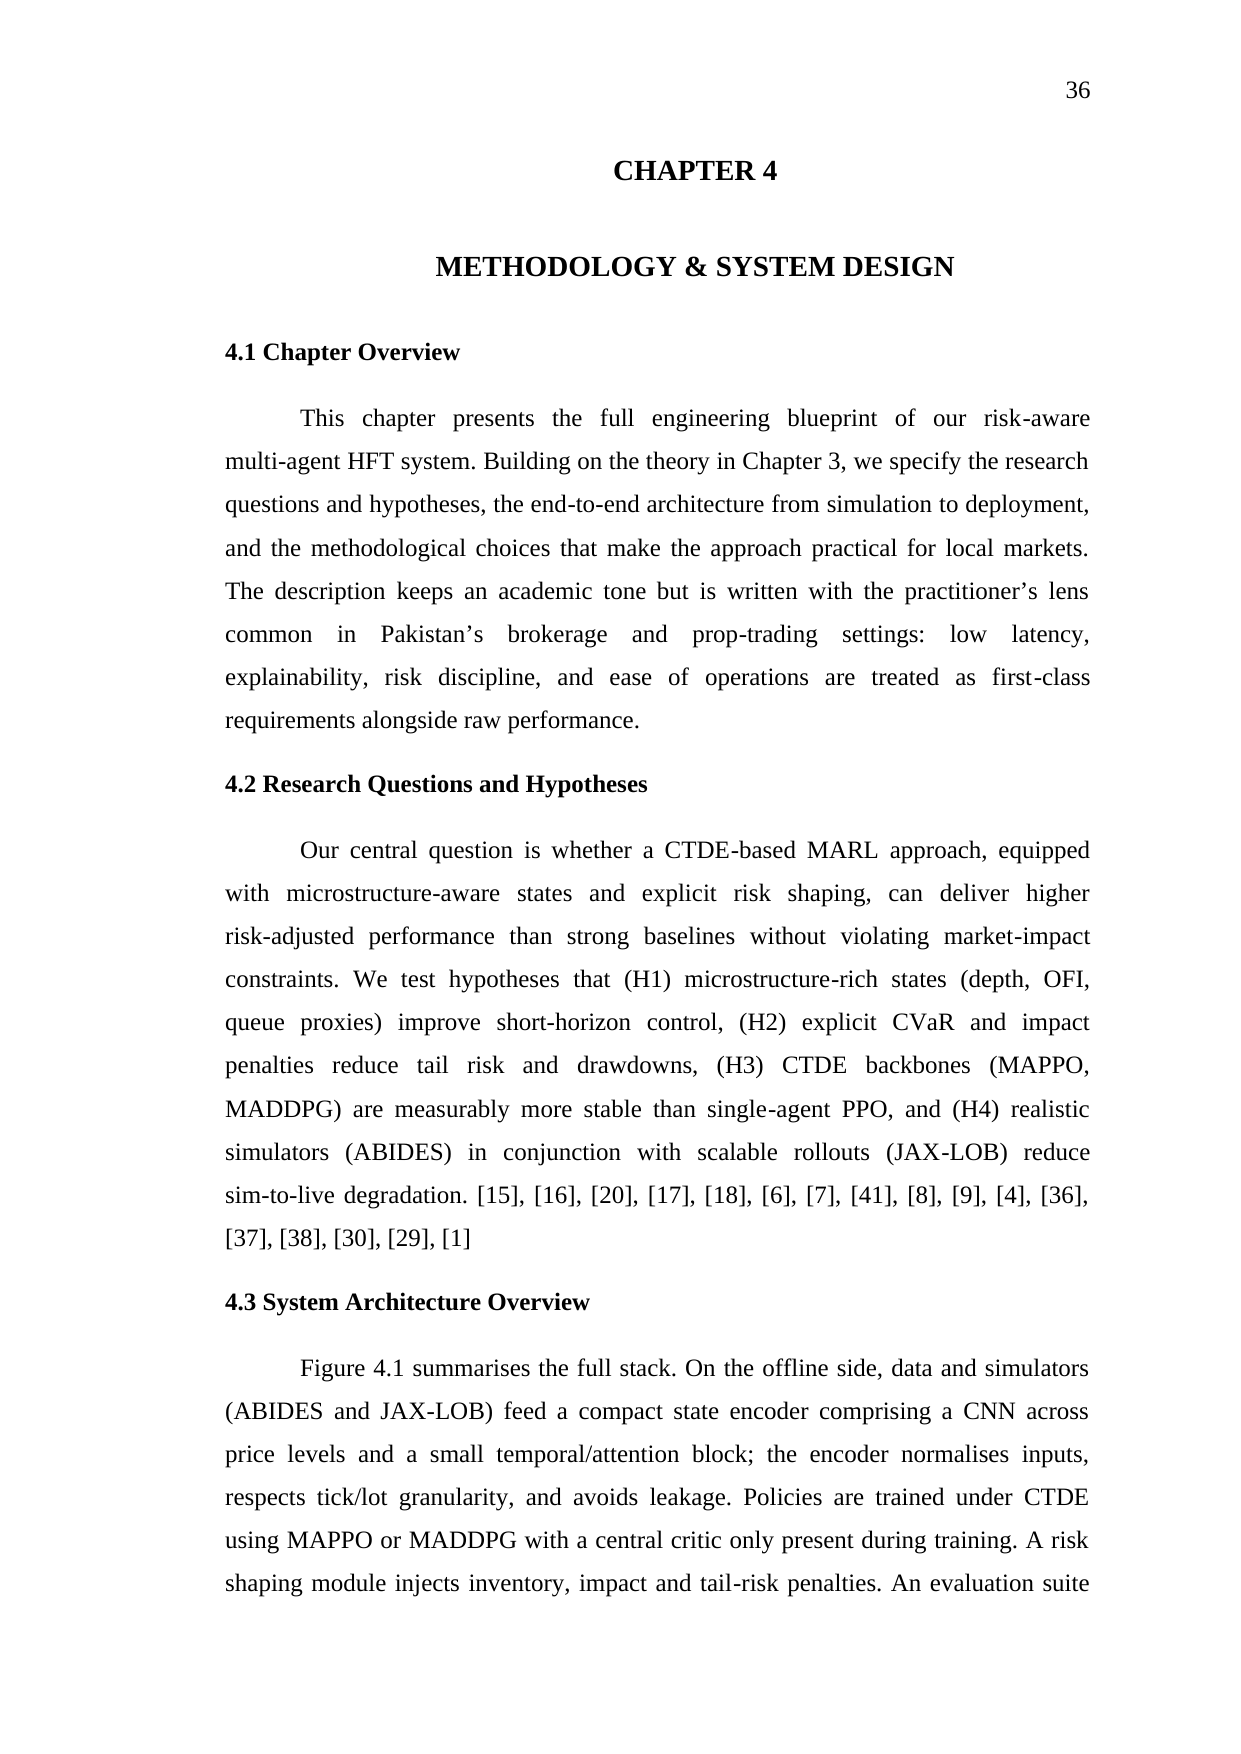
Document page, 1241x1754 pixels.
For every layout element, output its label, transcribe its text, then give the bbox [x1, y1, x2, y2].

text 4.1 Chapter Overview [225, 337, 1090, 366]
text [225, 1353, 1090, 1597]
text 4.2 Research Questions and Hypotheses [225, 769, 1090, 798]
text METHODOLOGY & SYSTEM DESIGN [225, 249, 1090, 283]
text 4.3 System Architecture Overview [225, 1287, 1090, 1316]
text CHAPTER 4 [225, 153, 1090, 187]
text This chapter presents the full engineering blueprint of our risk-aware multi-agent HFT system. Building on the theory in Chapter 3, we specify the research questions and hypotheses, the end-to-end architecture from simulation to deployment, and the methodological choices that make the approach practical for local markets. The description keeps an academic tone but is written with the practitioner’s lens common in Pakistan’s brokerage and prop-trading settings: low latency, explainability, risk discipline, and ease of operations are treated as first-class requirements alongside raw performance. [225, 403, 1090, 734]
text Our central question is whether a CTDE-based MARL approach, equipped with microstructure-aware states and explicit risk shaping, can deliver higher risk-adjusted performance than strong baselines without violating market-impact constraints. We test hypotheses that (H1) microstructure-rich states (depth, OFI, queue proxies) improve short-horizon control, (H2) explicit CVaR and impact penalties reduce tail risk and drawdowns, (H3) CTDE backbones (MAPPO, MADDPG) are measurably more stable than single-agent PPO, and (H4) realistic simulators (ABIDES) in conjunction with scalable rollouts (JAX-LOB) reduce sim-to-live degradation. [15], [16], [20], [17], [18], [6], [7], [41], [8], [9], [4], [36], [37], [38], [30], [29], [1] [225, 835, 1090, 1252]
